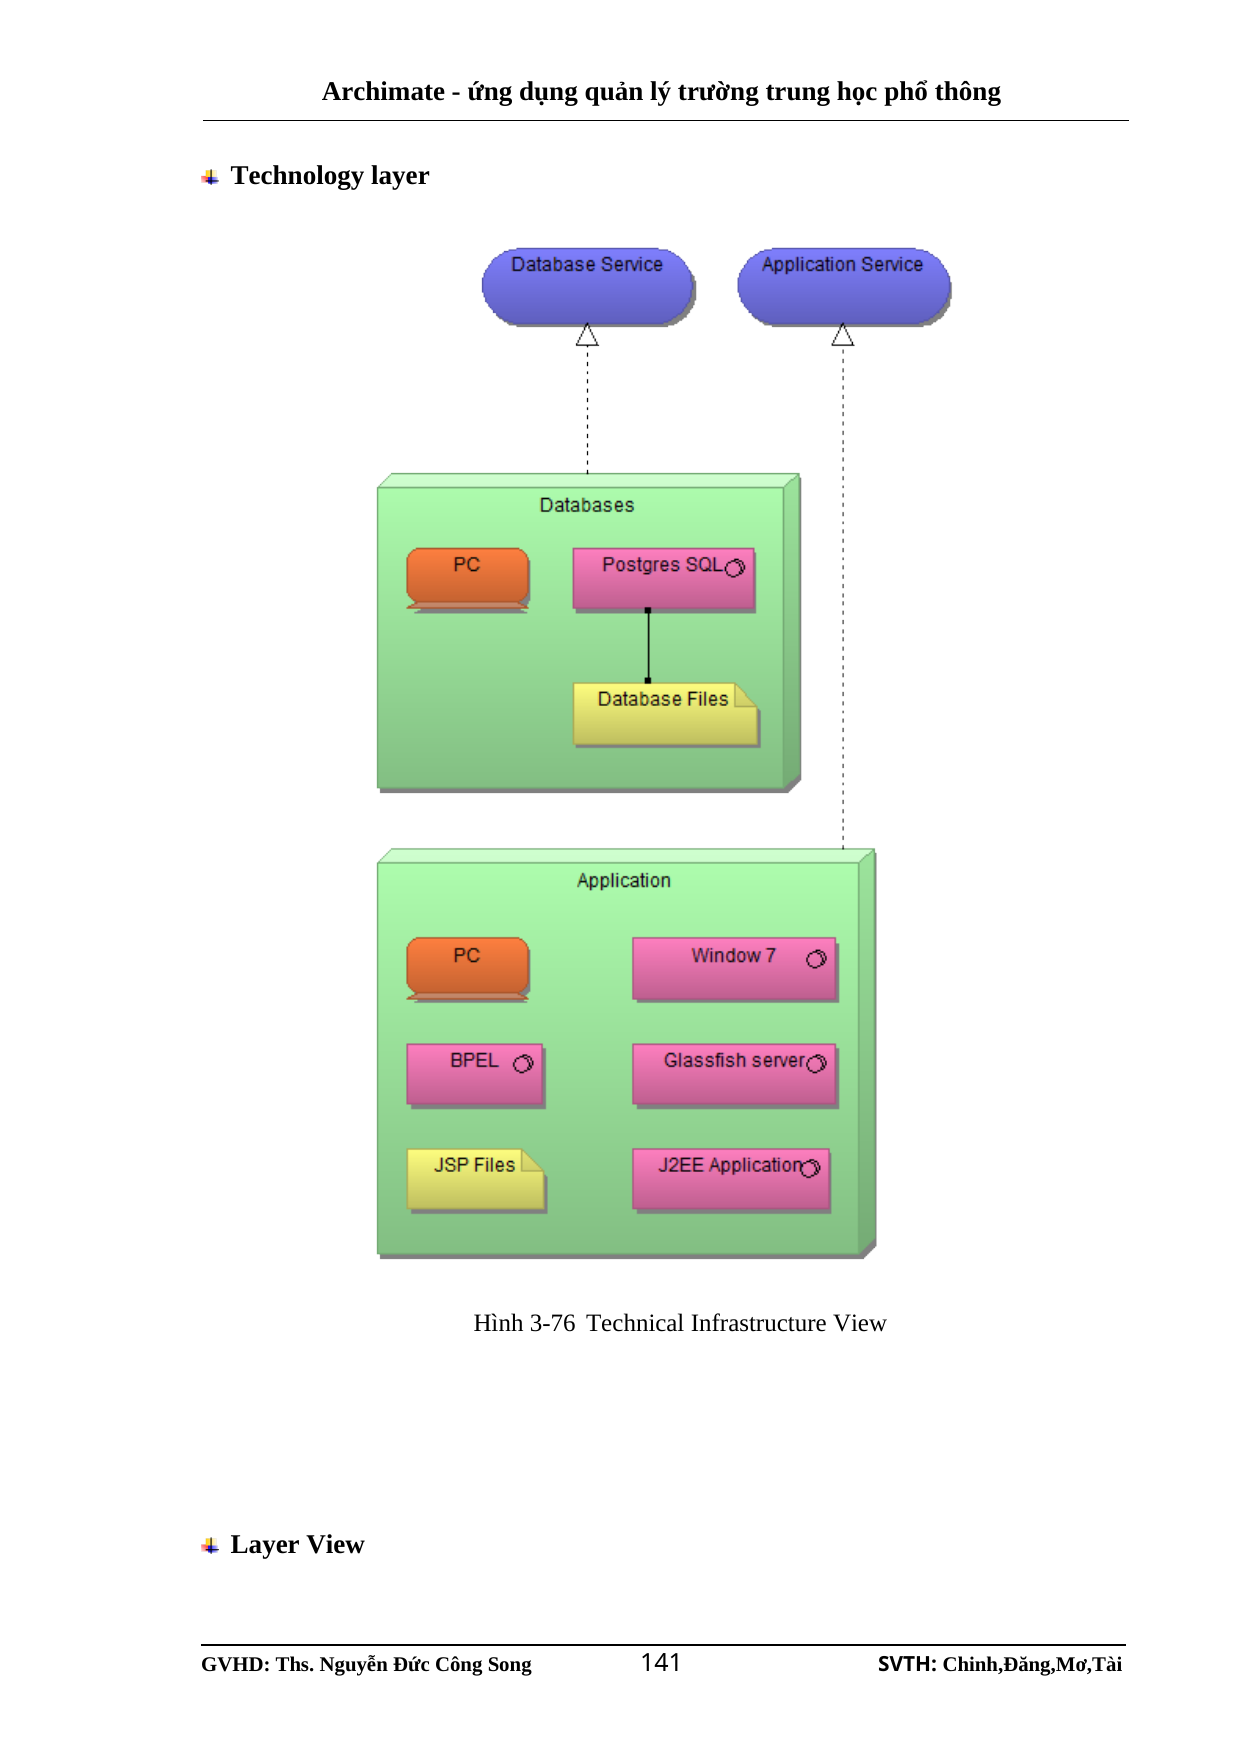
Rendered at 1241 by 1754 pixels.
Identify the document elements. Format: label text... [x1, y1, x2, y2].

picture [201, 168, 219, 185]
picture [344, 215, 978, 1283]
text Layer View [201, 1528, 1122, 1559]
text Technical Infrastructure View [238, 1308, 1122, 1337]
picture [201, 1536, 219, 1554]
text Technology layer [201, 159, 1122, 191]
